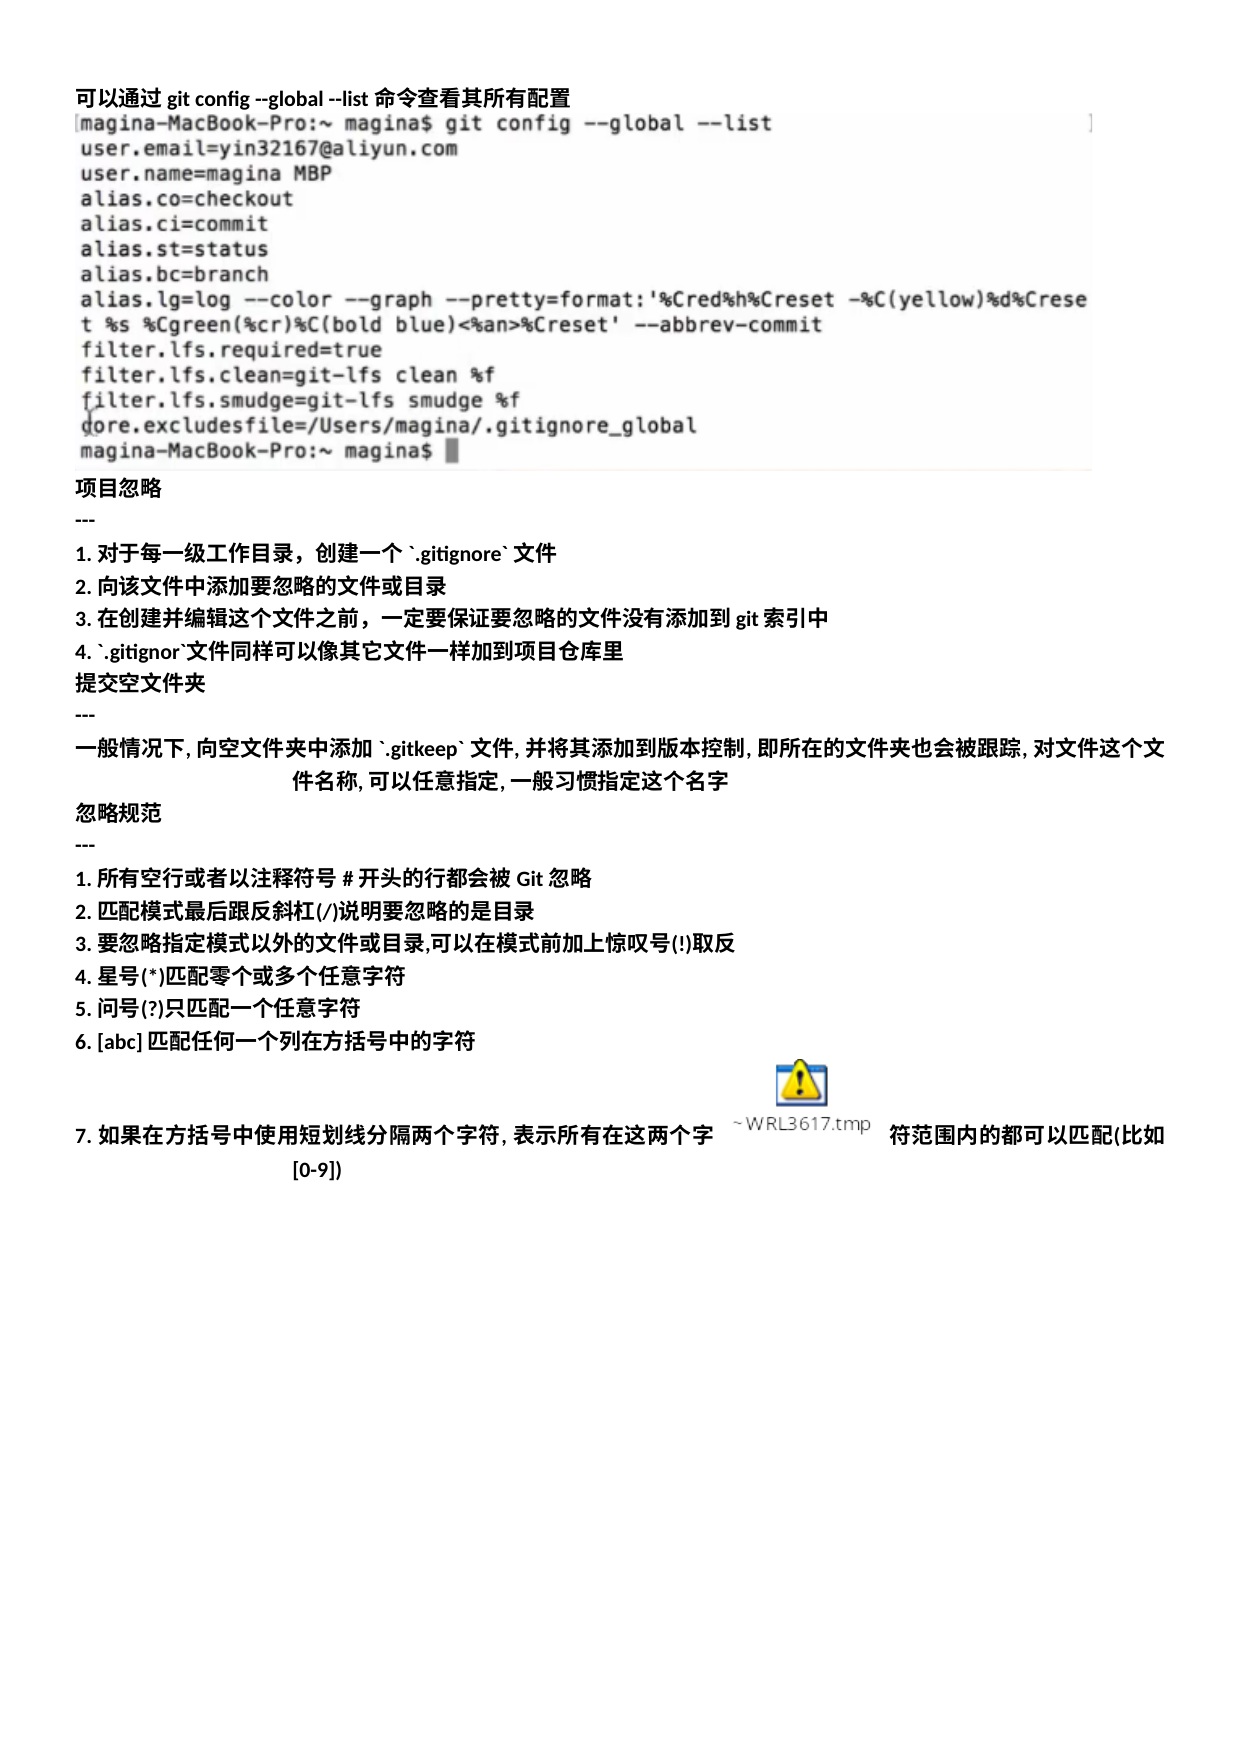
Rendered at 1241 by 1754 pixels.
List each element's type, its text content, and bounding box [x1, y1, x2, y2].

text 5. 问号(?)只匹配一个任意字符 [75, 991, 1165, 1023]
text 项目忽略 [75, 471, 1165, 503]
text 2. 匹配模式最后跟反斜杠(/)说明要忽略的是目录 [75, 893, 1165, 926]
text --- [75, 698, 1165, 731]
text 7. 如果在方括号中使用短划线分隔两个字符, 表示所有在这两个字符范围内的都可以匹配(比如[0-9]) [75, 1056, 1165, 1186]
text 4. 星号(*)匹配零个或多个任意字符 [75, 958, 1165, 991]
text 一般情况下, 向空文件夹中添加 `.gitkeep` 文件, 并将其添加到版本控制, 即所在的文件夹也会被跟踪, 对文件这个文件名称, 可以任意指定, 一般习惯指定这个名字 [75, 731, 1165, 796]
text 忽略规范 [75, 796, 1165, 828]
text 1. 所有空行或者以注释符号 # 开头的行都会被 Git 忽略 [75, 861, 1165, 893]
text 提交空文件夹 [75, 666, 1165, 698]
text 2. 向该文件中添加要忽略的文件或目录 [75, 568, 1165, 601]
text 可以通过git config --global --list 命令查看其所有配置 [75, 81, 1165, 113]
text --- [75, 503, 1165, 536]
text 6. [abc] 匹配任何一个列在方括号中的字符 [75, 1023, 1165, 1056]
picture [75, 113, 1093, 471]
text 3. 要忽略指定模式以外的文件或目录,可以在模式前加上惊叹号(!)取反 [75, 926, 1165, 958]
text 3. 在创建并编辑这个文件之前，一定要保证要忽略的文件没有添加到git索引中 [75, 601, 1165, 633]
text 1. 对于每一级工作目录，创建一个 `.gitignore` 文件 [75, 536, 1165, 568]
text 4. `.gitignor`文件同样可以像其它文件一样加到项目仓库里 [75, 633, 1165, 666]
text --- [75, 828, 1165, 861]
